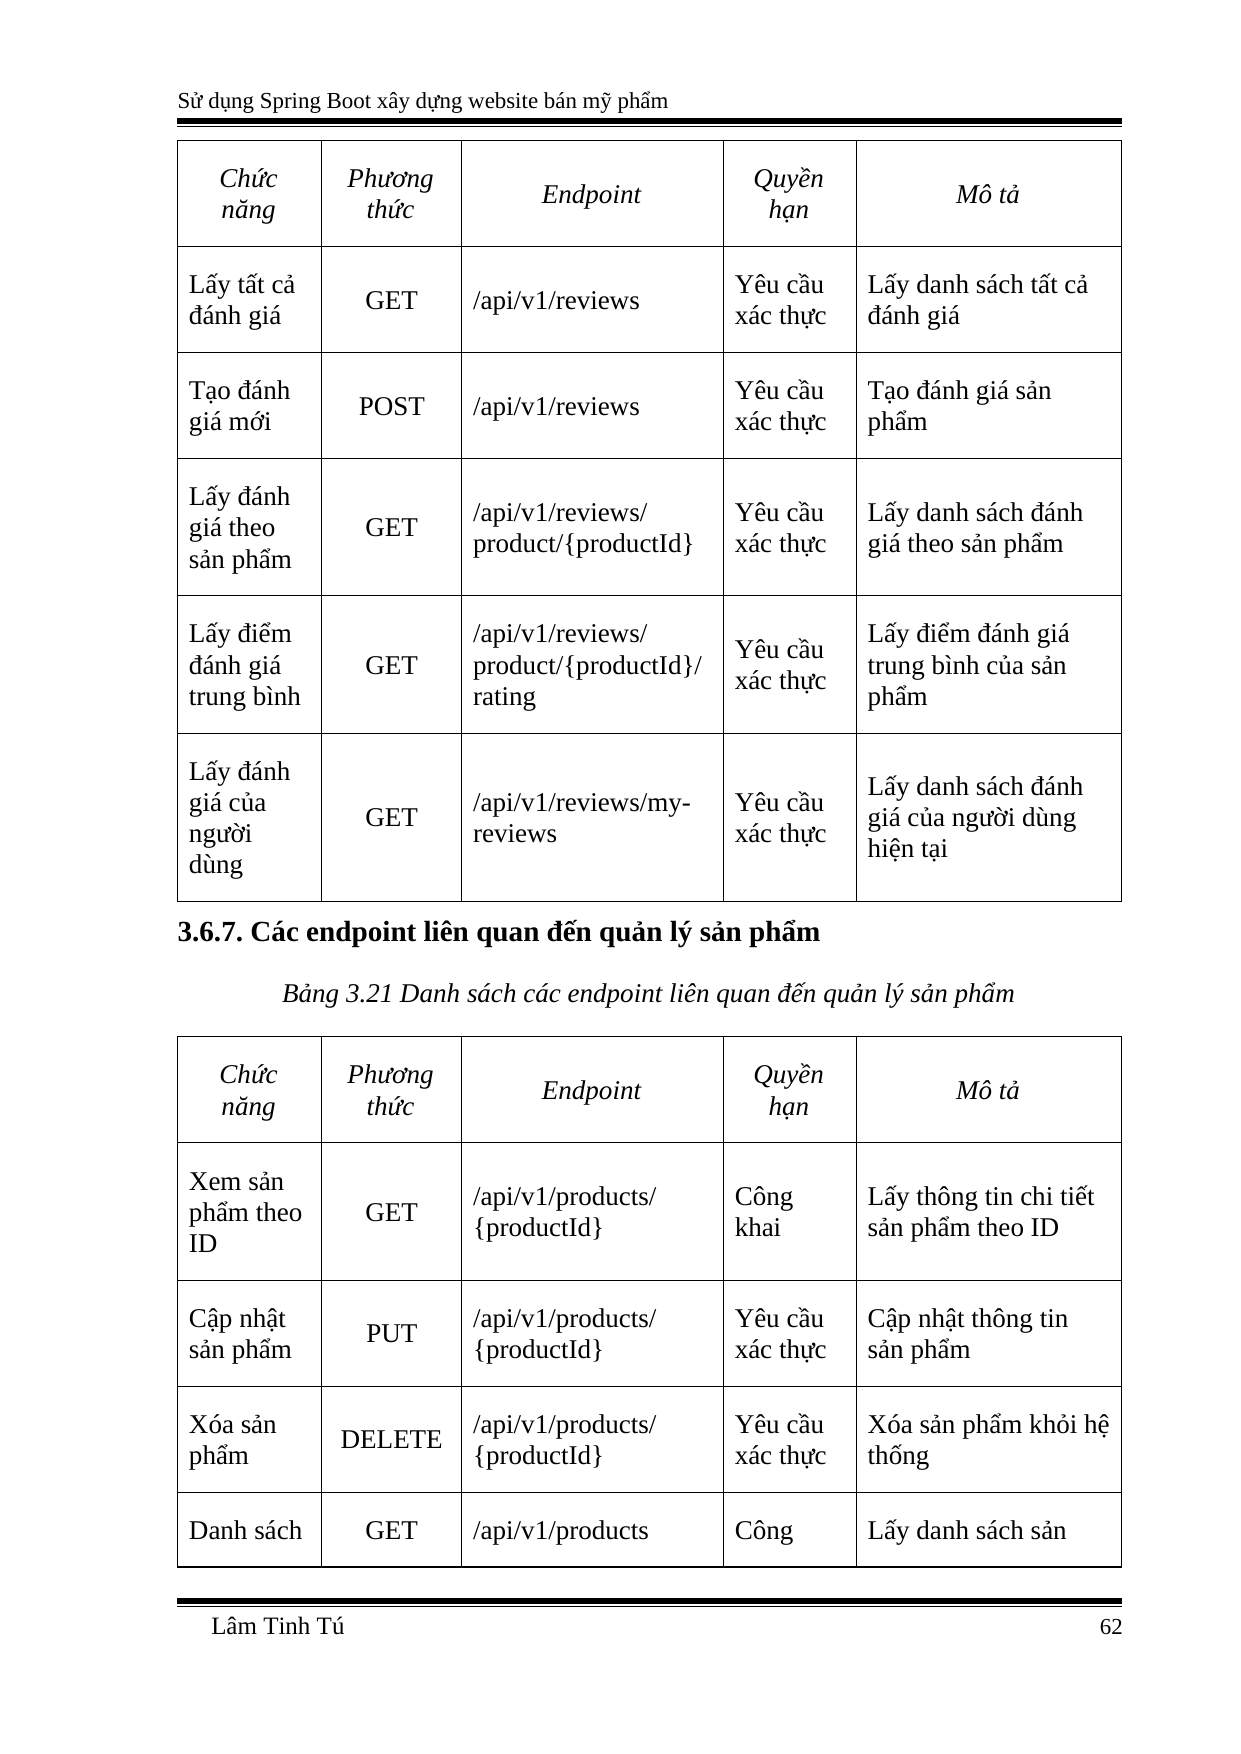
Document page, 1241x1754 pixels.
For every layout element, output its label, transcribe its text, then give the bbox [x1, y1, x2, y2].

table_cell GET [322, 596, 461, 732]
table_cell Xem sản phẩm theo ID [178, 1143, 321, 1279]
table_cell Yêu cầu xác thực [724, 734, 856, 901]
table_header Chức năng [178, 141, 321, 246]
table_cell GET [322, 459, 461, 595]
table_cell /api/v1/reviews/product/{productId} [462, 459, 723, 595]
subtitle Các endpoint liên quan đến quản lý sản phẩm [177, 914, 1122, 948]
table_cell /api/v1/reviews/product/{productId}/rating [462, 596, 723, 732]
table_cell Cập nhật sản phẩm [178, 1281, 321, 1386]
table_header Quyền hạn [724, 141, 856, 246]
table_cell DELETE [322, 1387, 461, 1492]
table_cell Công khai [724, 1493, 856, 1566]
table_cell /api/v1/products/{productId} [462, 1281, 723, 1386]
table_header Endpoint [462, 141, 723, 246]
table_cell GET [322, 247, 461, 352]
table_cell Danh sách sản phẩm [178, 1493, 321, 1566]
table_cell Lấy điểm đánh giá trung bình [178, 596, 321, 732]
table_cell Lấy đánh giá theo sản phẩm [178, 459, 321, 595]
table_cell Yêu cầu xác thực [724, 1281, 856, 1386]
table_cell PUT [322, 1281, 461, 1386]
text Bảng 3.21 Danh sách các endpoint liên quan đến quản lý sản phẩm [177, 977, 1122, 1008]
table_cell Lấy danh sách đánh giá của người dùng hiện tại [857, 734, 1121, 901]
table_cell Yêu cầu xác thực [724, 459, 856, 595]
table_header Mô tả [857, 1037, 1121, 1142]
table_cell Tạo đánh giá sản phẩm [857, 353, 1121, 458]
table_cell /api/v1/reviews/my-reviews [462, 734, 723, 901]
table_cell Lấy danh sách đánh giá theo sản phẩm [857, 459, 1121, 595]
table_header Endpoint [462, 1037, 723, 1142]
table_cell Lấy tất cả đánh giá [178, 247, 321, 352]
table_cell Yêu cầu xác thực [724, 596, 856, 732]
table_cell GET [322, 1143, 461, 1279]
table_cell Lấy danh sách tất cả đánh giá [857, 247, 1121, 352]
table_cell Công khai [724, 1143, 856, 1279]
table_cell Lấy thông tin chi tiết sản phẩm theo ID [857, 1143, 1121, 1279]
table_cell POST [322, 353, 461, 458]
table_cell /api/v1/reviews [462, 353, 723, 458]
table_cell /api/v1/products [462, 1493, 723, 1566]
table_cell Yêu cầu xác thực [724, 353, 856, 458]
table_cell Yêu cầu xác thực [724, 247, 856, 352]
table_cell Cập nhật thông tin sản phẩm [857, 1281, 1121, 1386]
table_cell Tạo đánh giá mới [178, 353, 321, 458]
table_cell /api/v1/reviews [462, 247, 723, 352]
table_header Mô tả [857, 141, 1121, 246]
table_header Phương thức [322, 1037, 461, 1142]
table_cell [857, 1493, 1121, 1566]
table_header Quyền hạn [724, 1037, 856, 1142]
table_header Chức năng [178, 1037, 321, 1142]
table_cell /api/v1/products/{productId} [462, 1387, 723, 1492]
table_cell Yêu cầu xác thực [724, 1387, 856, 1492]
table_header Phương thức [322, 141, 461, 246]
table_cell Xóa sản phẩm khỏi hệ thống [857, 1387, 1121, 1492]
table_cell Lấy điểm đánh giá trung bình của sản phẩm [857, 596, 1121, 732]
table_cell Xóa sản phẩm [178, 1387, 321, 1492]
table_cell Lấy đánh giá của người dùng [178, 734, 321, 901]
table_cell /api/v1/products/{productId} [462, 1143, 723, 1279]
table_cell GET [322, 734, 461, 901]
table_cell GET [322, 1493, 461, 1566]
